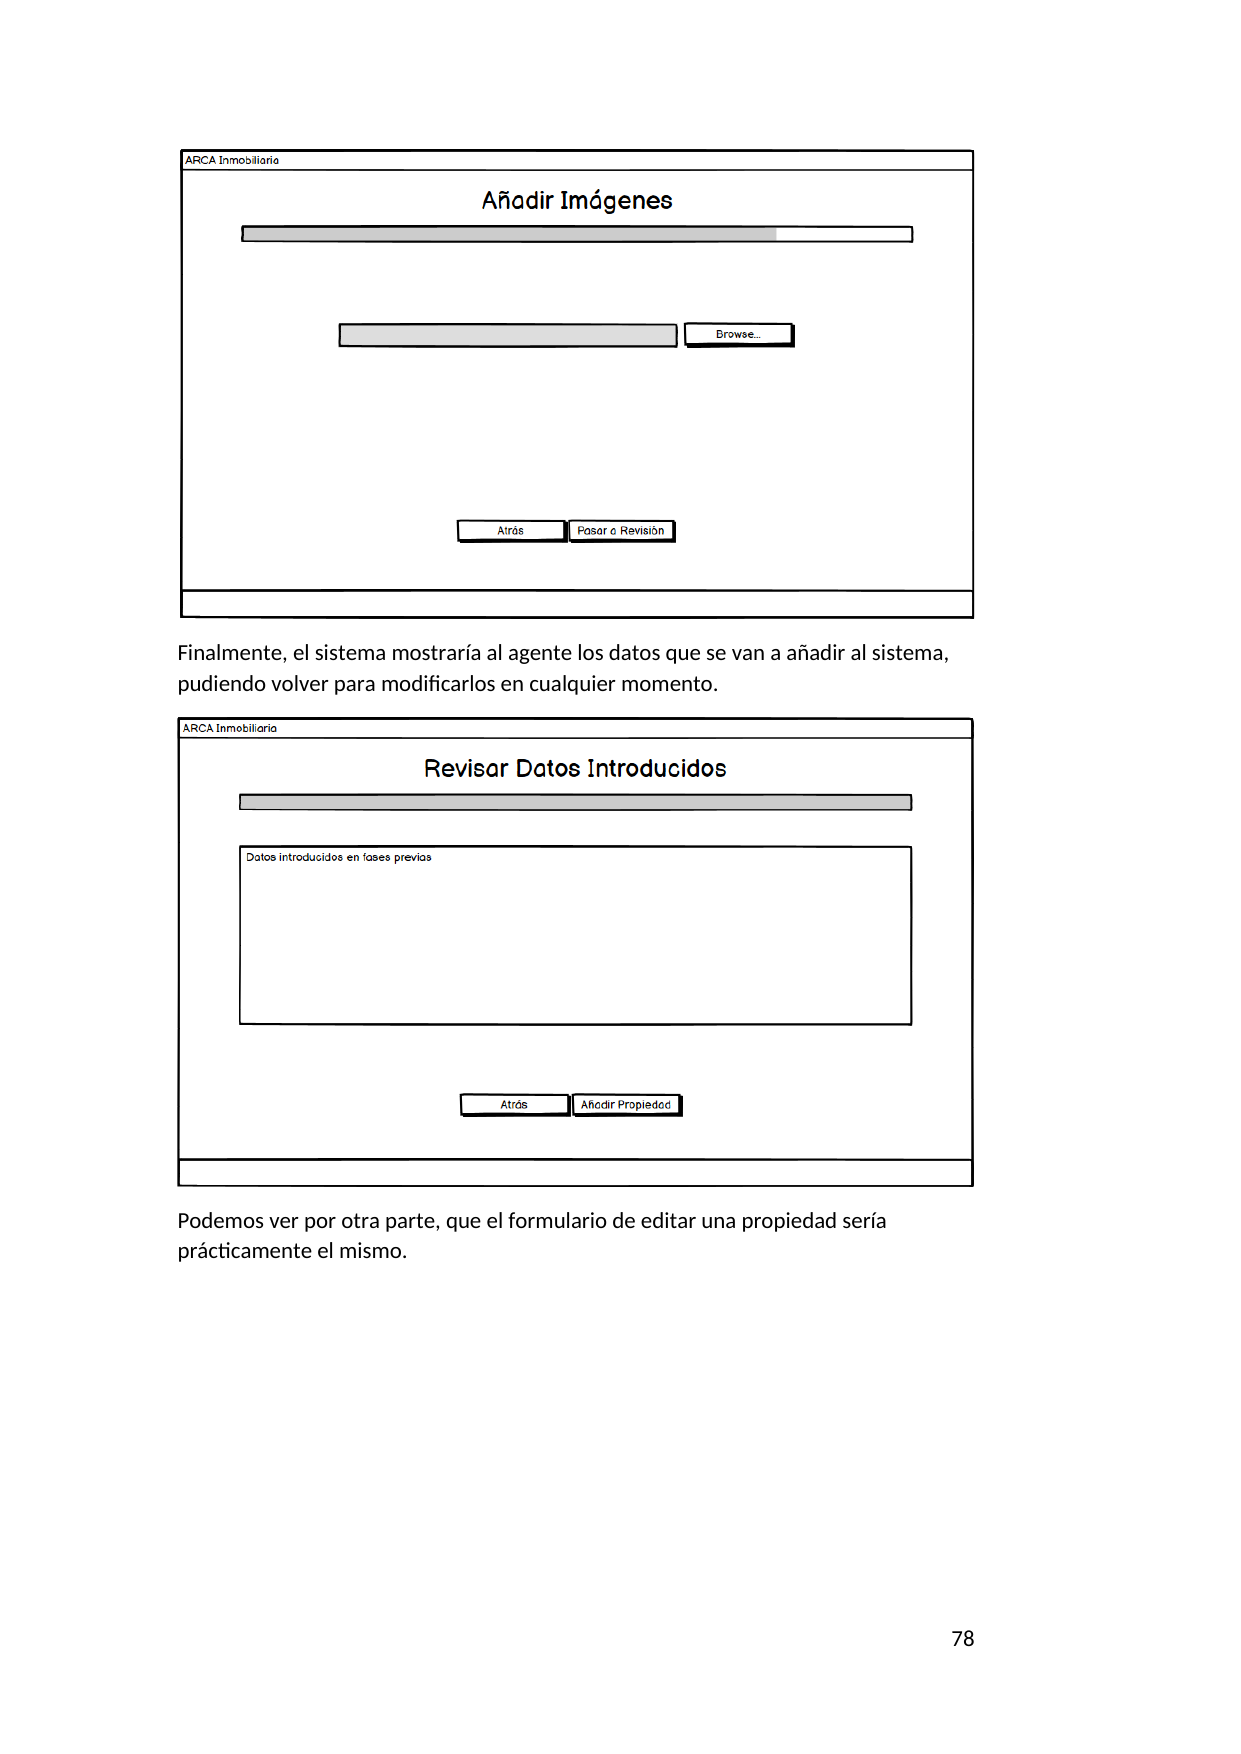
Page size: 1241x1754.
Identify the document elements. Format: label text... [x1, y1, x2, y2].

text Finalmente, el sistema mostraría al agente los datos que se van a añadir al sistema, pudiendo volver para modificarlos en cualquier momento. [177, 638, 974, 697]
picture [177, 715, 975, 1187]
text Podemos ver por otra parte, que el formulario de editar una propiedad sería prácticamente el mismo. [177, 1206, 974, 1264]
picture [177, 147, 975, 620]
